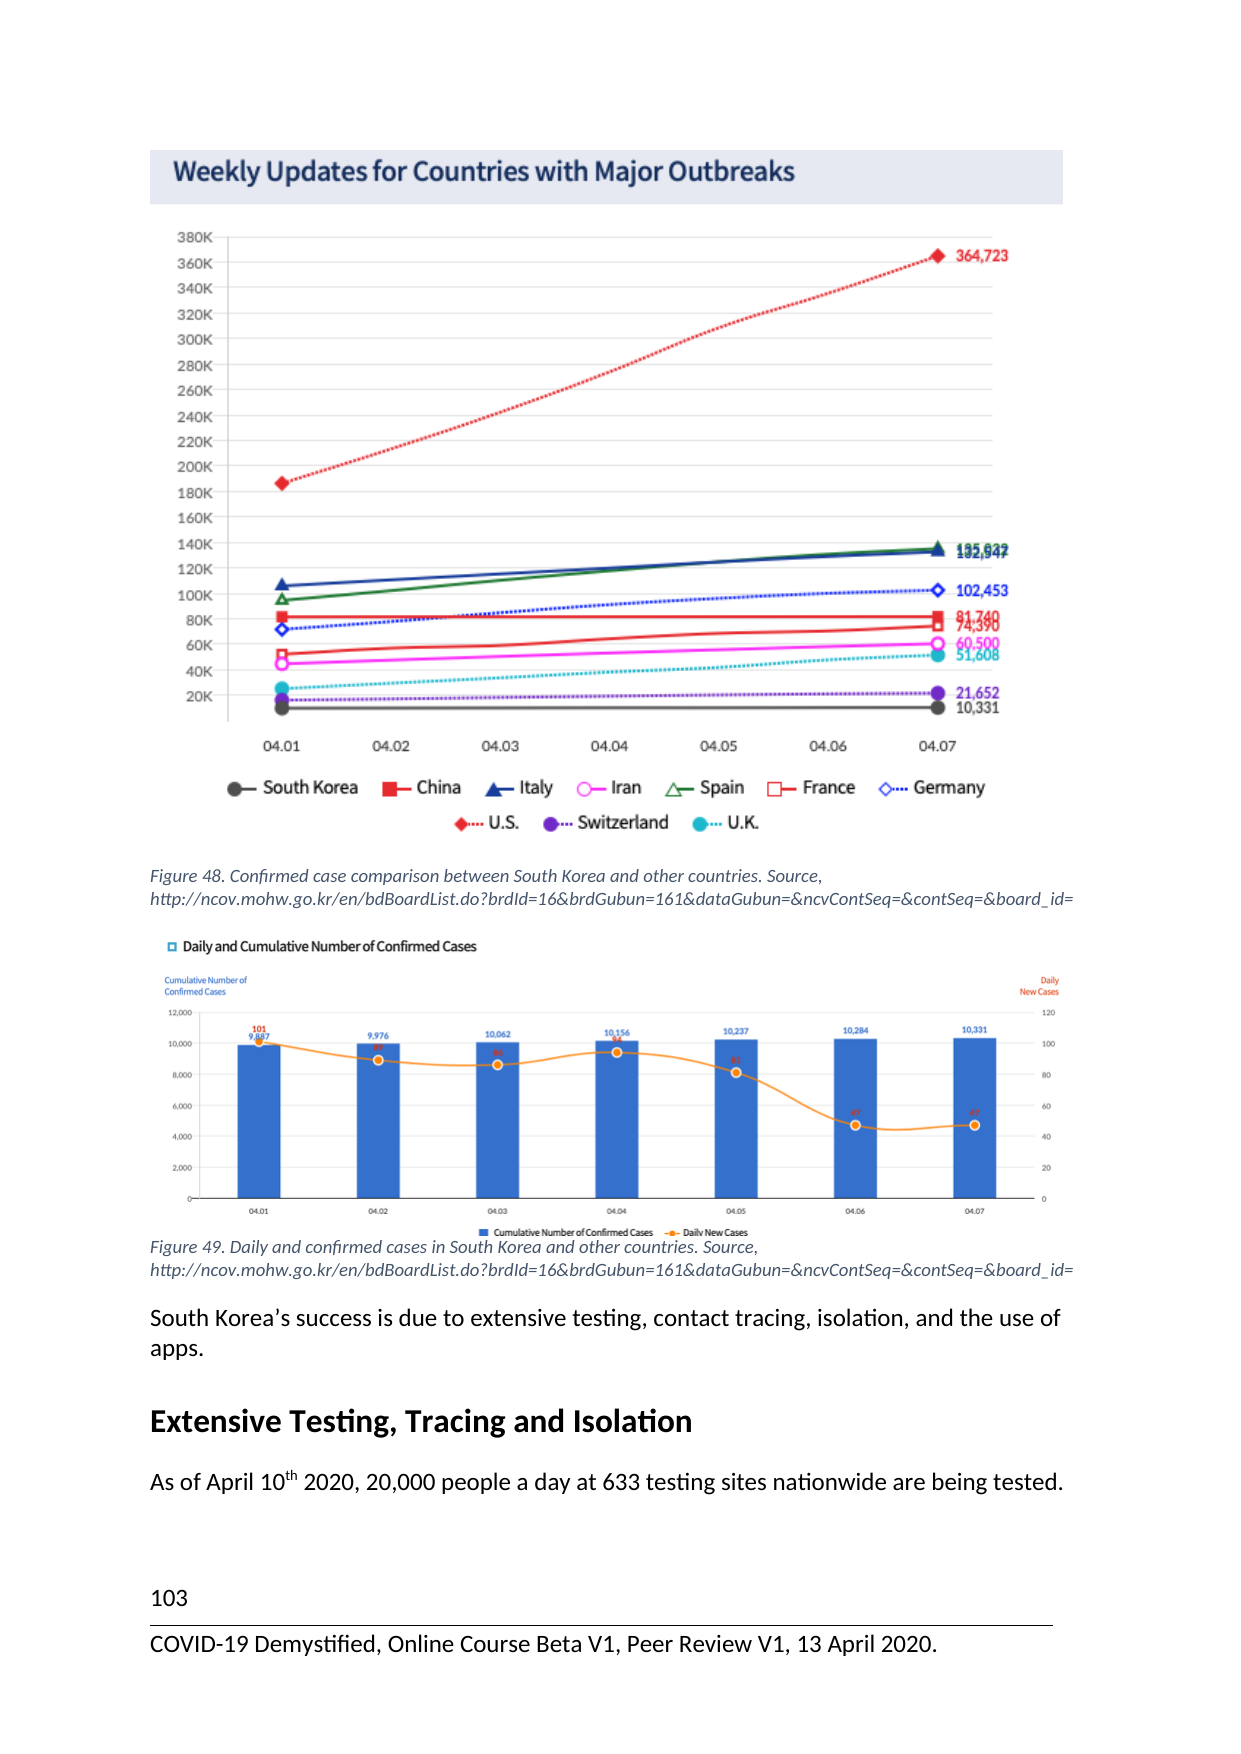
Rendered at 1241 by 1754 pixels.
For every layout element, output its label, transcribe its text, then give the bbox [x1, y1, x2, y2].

picture [150, 930, 1090, 1236]
subtitle Extensive Testing, Tracing and Isolation [150, 1400, 1090, 1441]
text South Korea’s success is due to extensive testing, contact tracing, isolation, and the use of apps. [150, 1302, 1090, 1363]
text As of April 10th 2020, 20,000 people a day at 633 testing sites nationwide are being tested. [150, 1466, 1090, 1497]
picture [150, 150, 1063, 864]
